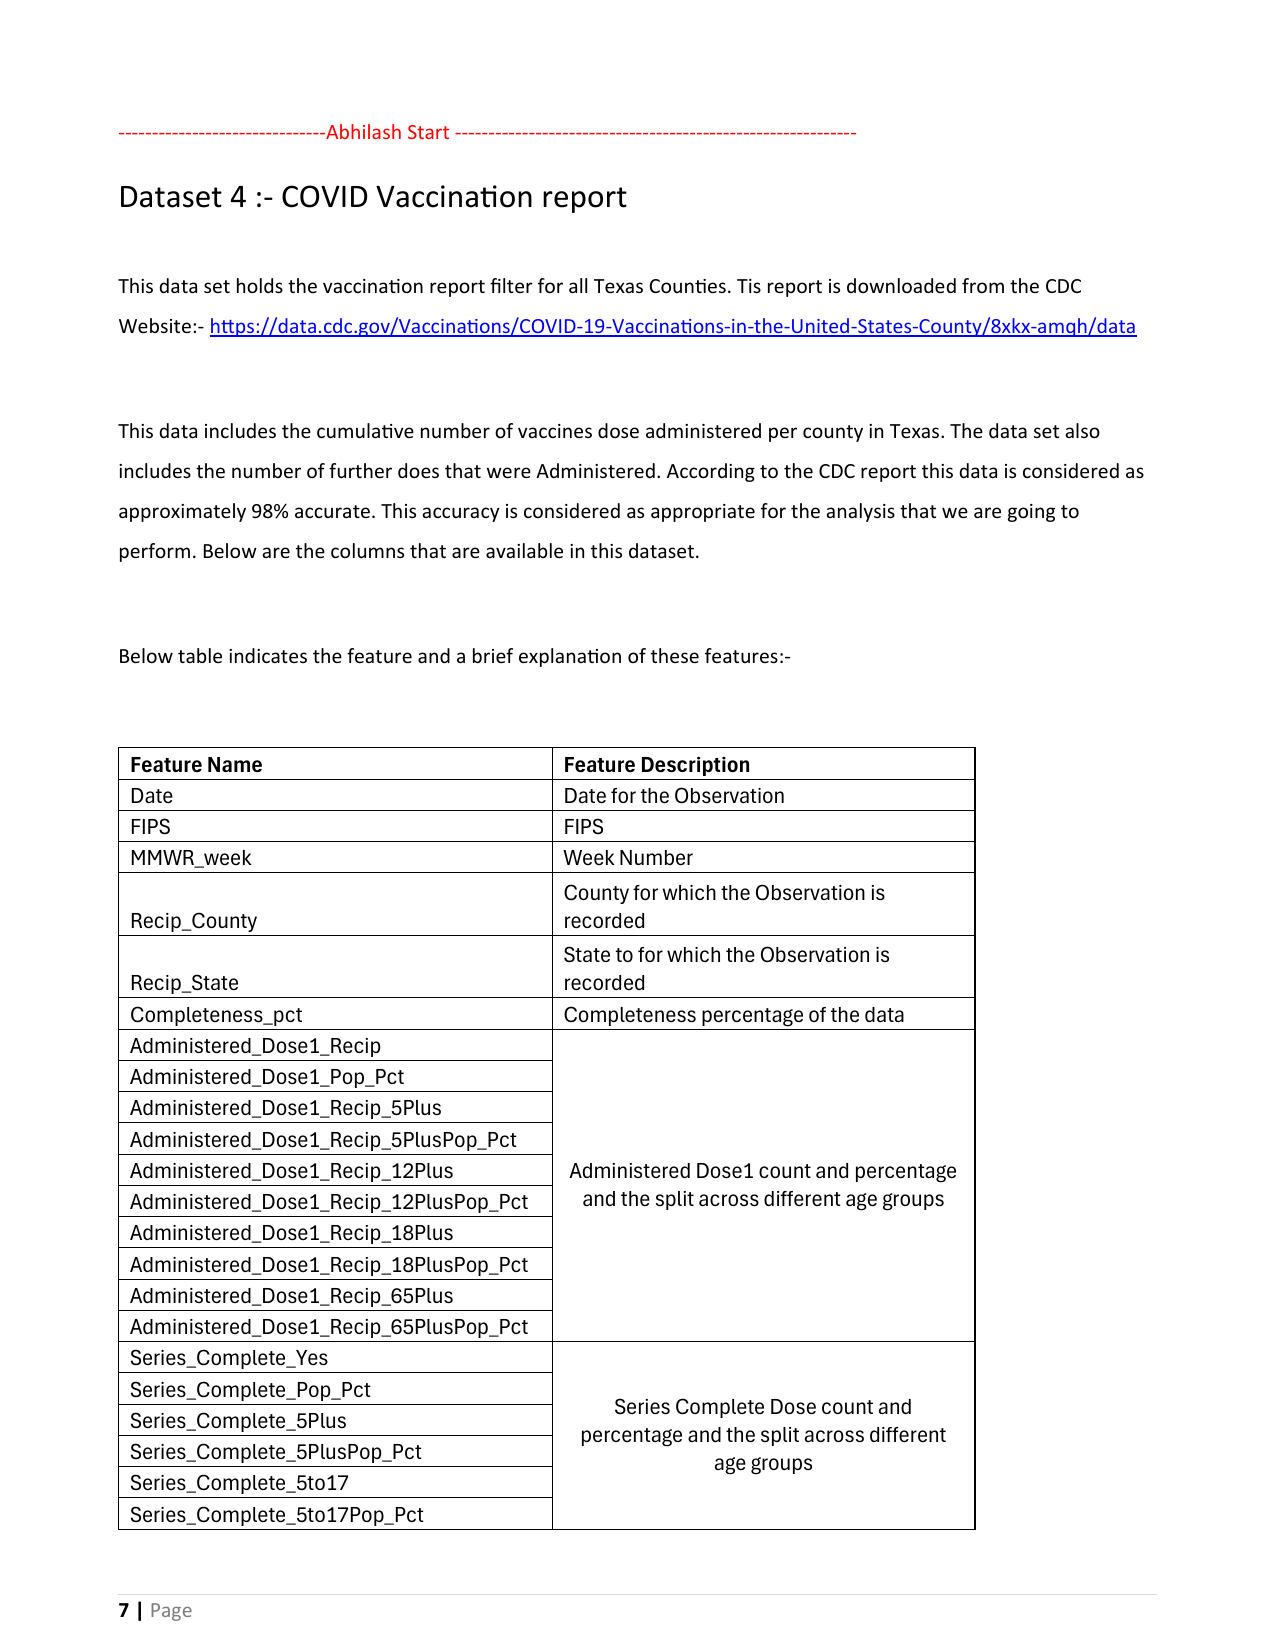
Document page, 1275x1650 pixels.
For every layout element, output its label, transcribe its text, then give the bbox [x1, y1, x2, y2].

text This data includes the cumulative number of vaccines dose administered per county in Texas. The data set also includes the number of further does that were Administered. According to the CDC report this data is considered as approximately 98% accurate. This accuracy is considered as appropriate for the analysis that we are going to perform. Below are the columns that are available in this dataset. [118, 417, 1157, 564]
table_cell FIPS [553, 811, 974, 841]
table_cell Series_Complete_5to17 [119, 1467, 552, 1497]
table_cell Administered_Dose1_Recip_18PlusPop_Pct [119, 1248, 552, 1278]
table_cell Series_Complete_5Plus [119, 1405, 552, 1435]
table_cell Administered_Dose1_Recip_5Plus [119, 1092, 552, 1122]
table_cell Series_Complete_Yes [119, 1342, 552, 1372]
table_cell MMWR_week [119, 842, 552, 872]
table_header Feature Name [119, 748, 552, 778]
table_cell Series_Complete_5to17Pop_Pct [119, 1498, 552, 1528]
table_cell State to for which the Observation is recorded [553, 936, 974, 997]
subtitle Dataset 4 :- COVID Vaccination report [118, 175, 1157, 216]
table_header Feature Description [553, 748, 974, 778]
table_cell Completeness_pct [119, 998, 552, 1028]
table_cell Administered Dose1 count and percentage and the split across different age groups [553, 1030, 974, 1341]
table_cell Date for the Observation [553, 780, 974, 810]
table_cell Administered_Dose1_Pop_Pct [119, 1061, 552, 1091]
table_cell Recip_County [119, 873, 552, 935]
table_cell Series_Complete_5PlusPop_Pct [119, 1436, 552, 1466]
table_cell Administered_Dose1_Recip [119, 1030, 552, 1060]
table_cell Completeness percentage of the data [553, 998, 974, 1028]
table_cell Series Complete Dose count and percentage and the split across different age groups [553, 1342, 974, 1528]
text This data set holds the vaccination report filter for all Texas Counties. Tis report is downloaded from the CDC Website:- https://data.cdc.gov/Vaccinations/COVID-19-Vaccinations-in-the-United-States-County/8xkx-amqh/data [118, 272, 1157, 339]
text Below table indicates the feature and a brief explanation of these features:- [118, 642, 1157, 669]
table_cell Week Number [553, 842, 974, 872]
table_cell Administered_Dose1_Recip_65PlusPop_Pct [119, 1311, 552, 1341]
table_cell County for which the Observation is recorded [553, 873, 974, 935]
table_cell FIPS [119, 811, 552, 841]
table_cell Administered_Dose1_Recip_12PlusPop_Pct [119, 1186, 552, 1216]
table_cell Administered_Dose1_Recip_5PlusPop_Pct [119, 1123, 552, 1153]
table_cell Administered_Dose1_Recip_18Plus [119, 1217, 552, 1247]
table_cell Date [119, 780, 552, 810]
table_cell Recip_State [119, 936, 552, 997]
table_cell Administered_Dose1_Recip_65Plus [119, 1280, 552, 1310]
table_cell Series_Complete_Pop_Pct [119, 1373, 552, 1403]
table_cell Administered_Dose1_Recip_12Plus [119, 1155, 552, 1185]
text -------------------------------Abhilash Start ------------------------------------------------------------ [118, 118, 1157, 145]
